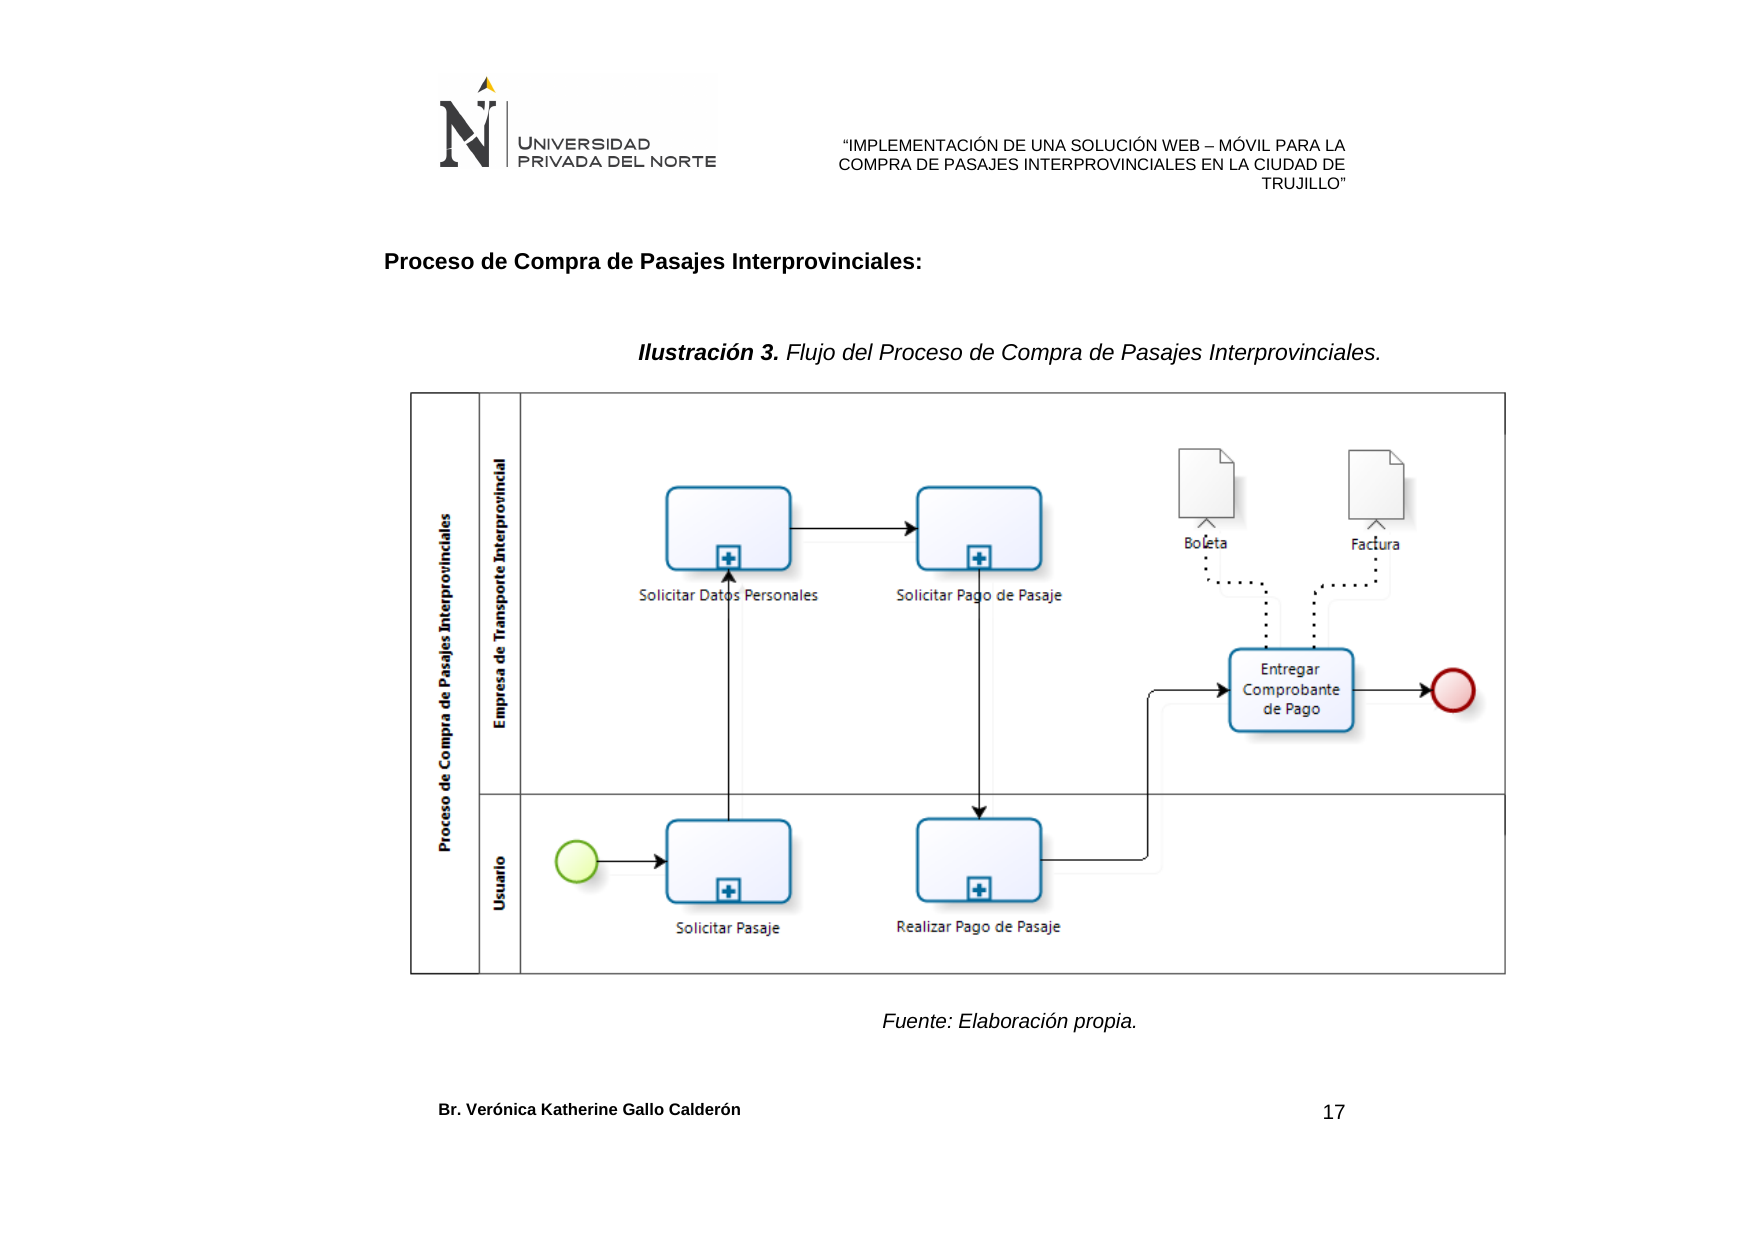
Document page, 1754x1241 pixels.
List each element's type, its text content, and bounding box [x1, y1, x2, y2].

text Fuente: Elaboración propia. [384, 1008, 1636, 1032]
picture [383, 384, 1532, 989]
text Proceso de Compra de Pasajes Interprovinciales: [384, 248, 1636, 274]
text Ilustración 3. Flujo del Proceso de Compra de Pasajes Interprovinciales. [384, 339, 1636, 365]
picture [438, 73, 718, 169]
